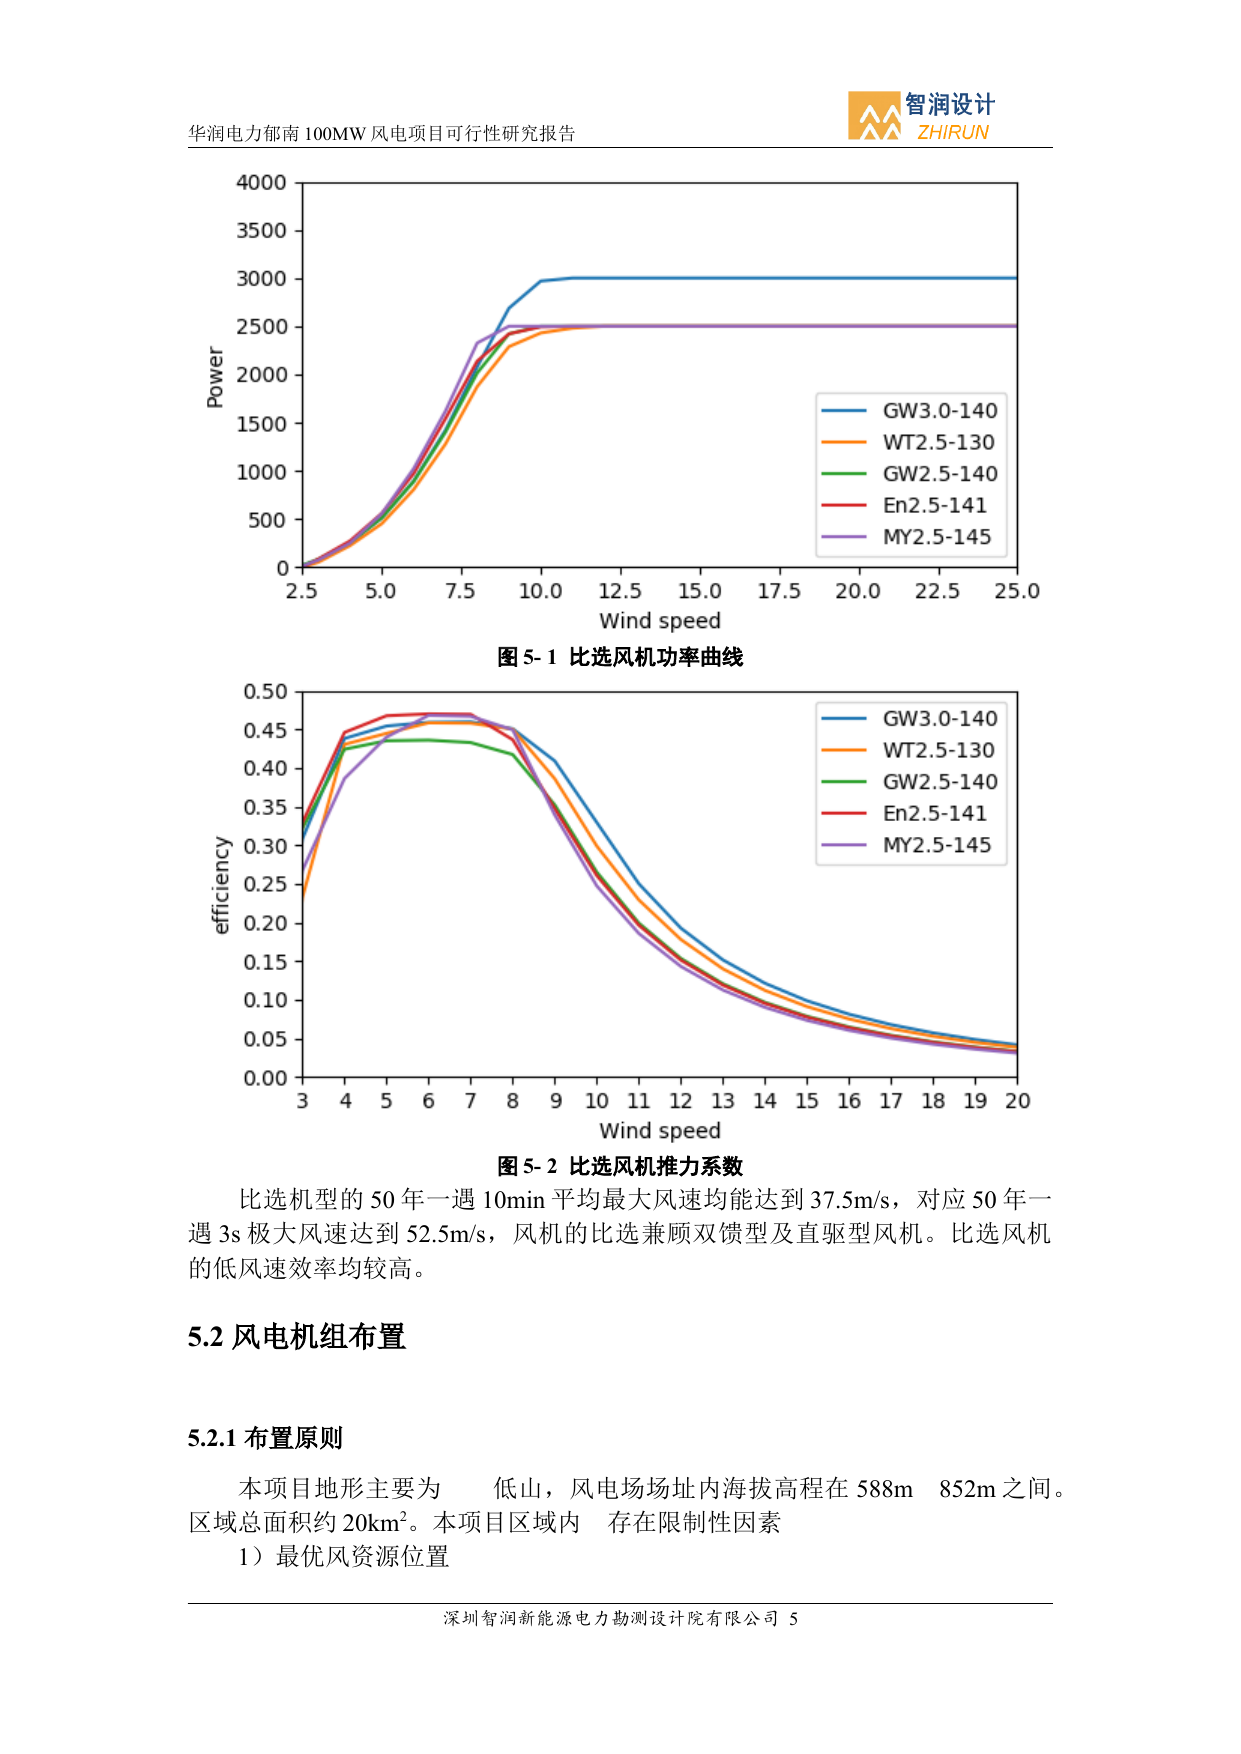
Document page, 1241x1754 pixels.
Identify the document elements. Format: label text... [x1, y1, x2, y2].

text 本项目地形主要为缓坡低山，风电场场址内海拔高程在588m～852m之间。区域总面积约20km2。本项目区域内未存在限制性因素 [187, 1471, 1053, 1539]
text 图5- 2 比选风机推力系数 [187, 1148, 1053, 1182]
picture [206, 672, 1047, 1146]
text 1）最优风资源位置 [187, 1539, 1053, 1573]
picture [206, 163, 1047, 636]
title 5.2.1 布置原则 [187, 1420, 1053, 1454]
text 图5- 1 比选风机功率曲线 [187, 639, 1053, 673]
text 比选机型的50年一遇10min平均最大风速均能达到/s，对应50年一遇3s极大风速达到/s，风机的比选兼顾双馈型及直驱型风机。比选风机的低风速效率均较高。 [187, 1182, 1053, 1284]
subtitle 5.2 风电机组布置 [187, 1301, 1053, 1369]
picture [848, 88, 996, 141]
